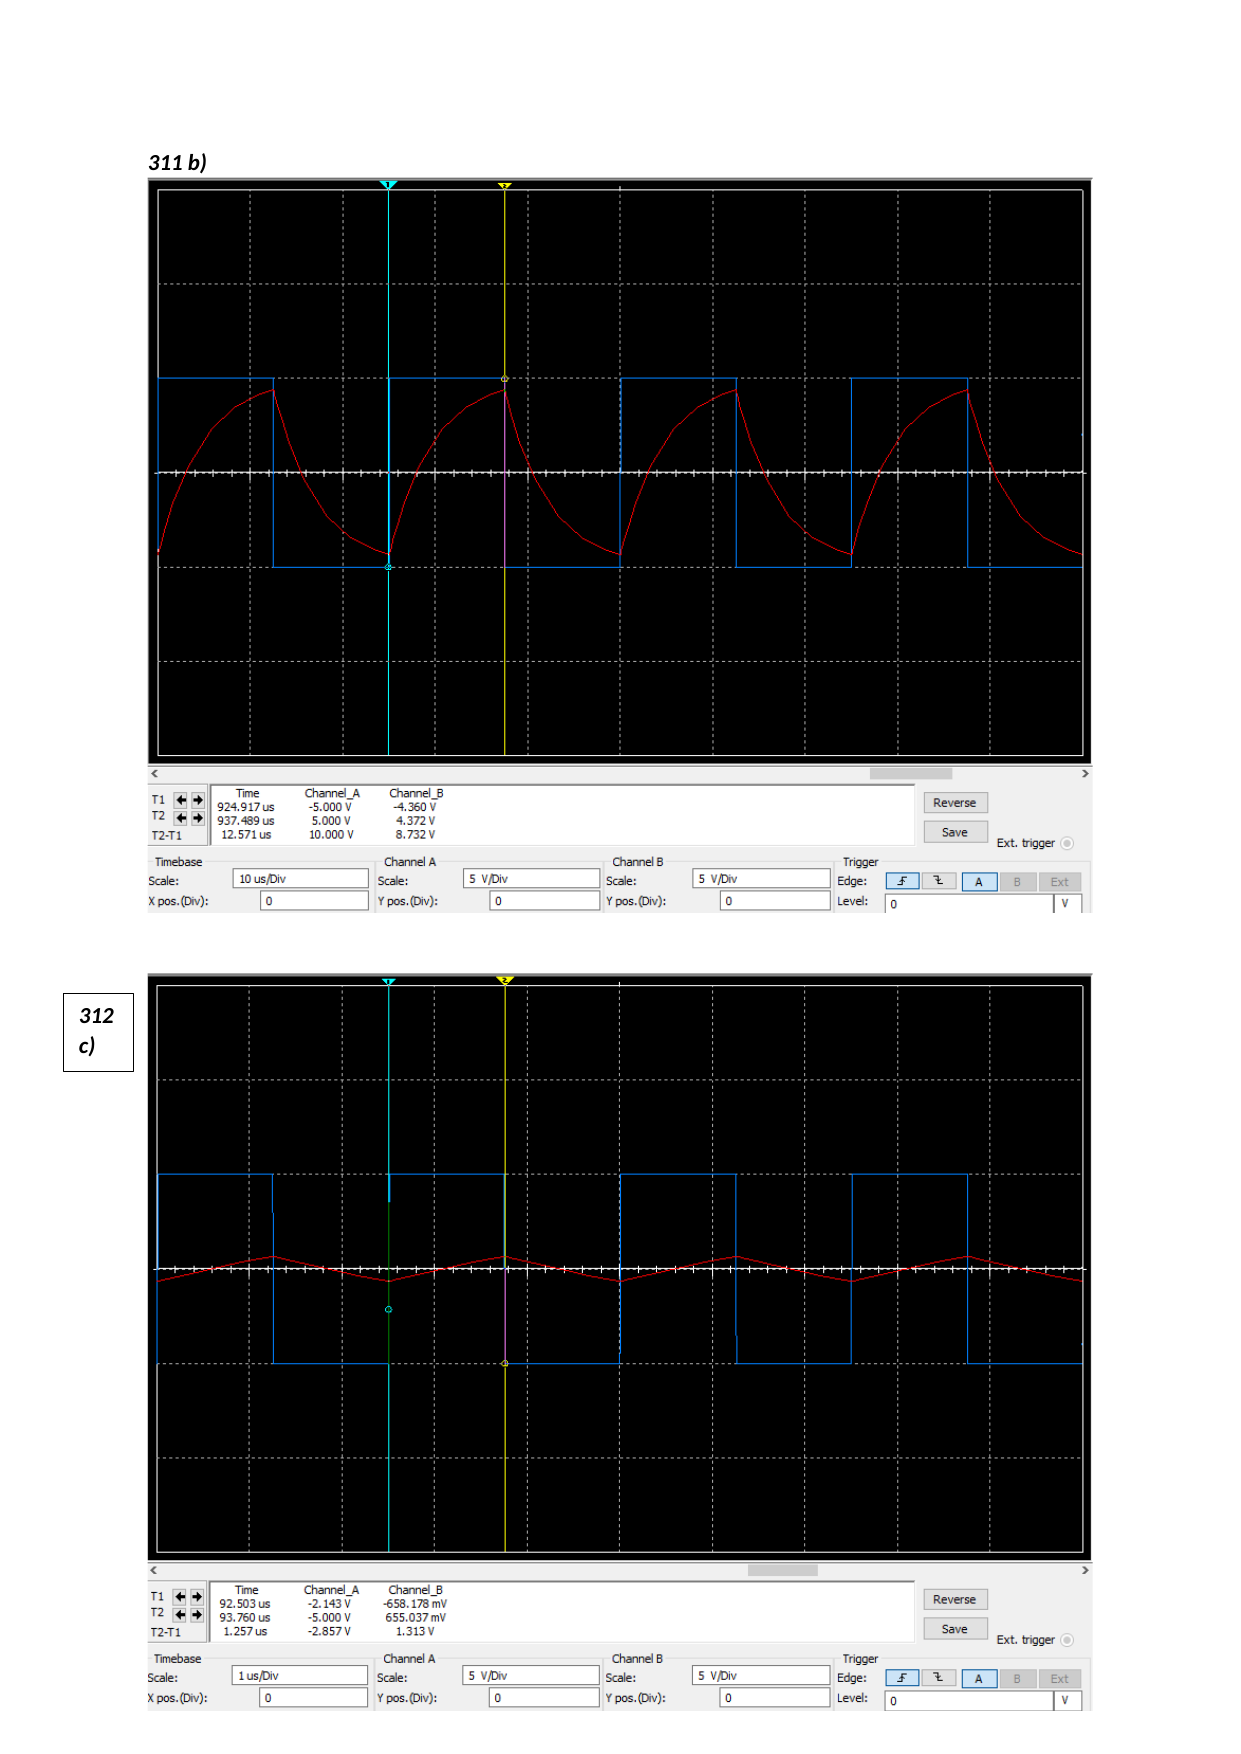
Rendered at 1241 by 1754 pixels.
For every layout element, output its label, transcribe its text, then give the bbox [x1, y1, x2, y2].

text 311 b) [148, 148, 1093, 176]
picture [147, 970, 1093, 1711]
picture [147, 174, 1093, 913]
